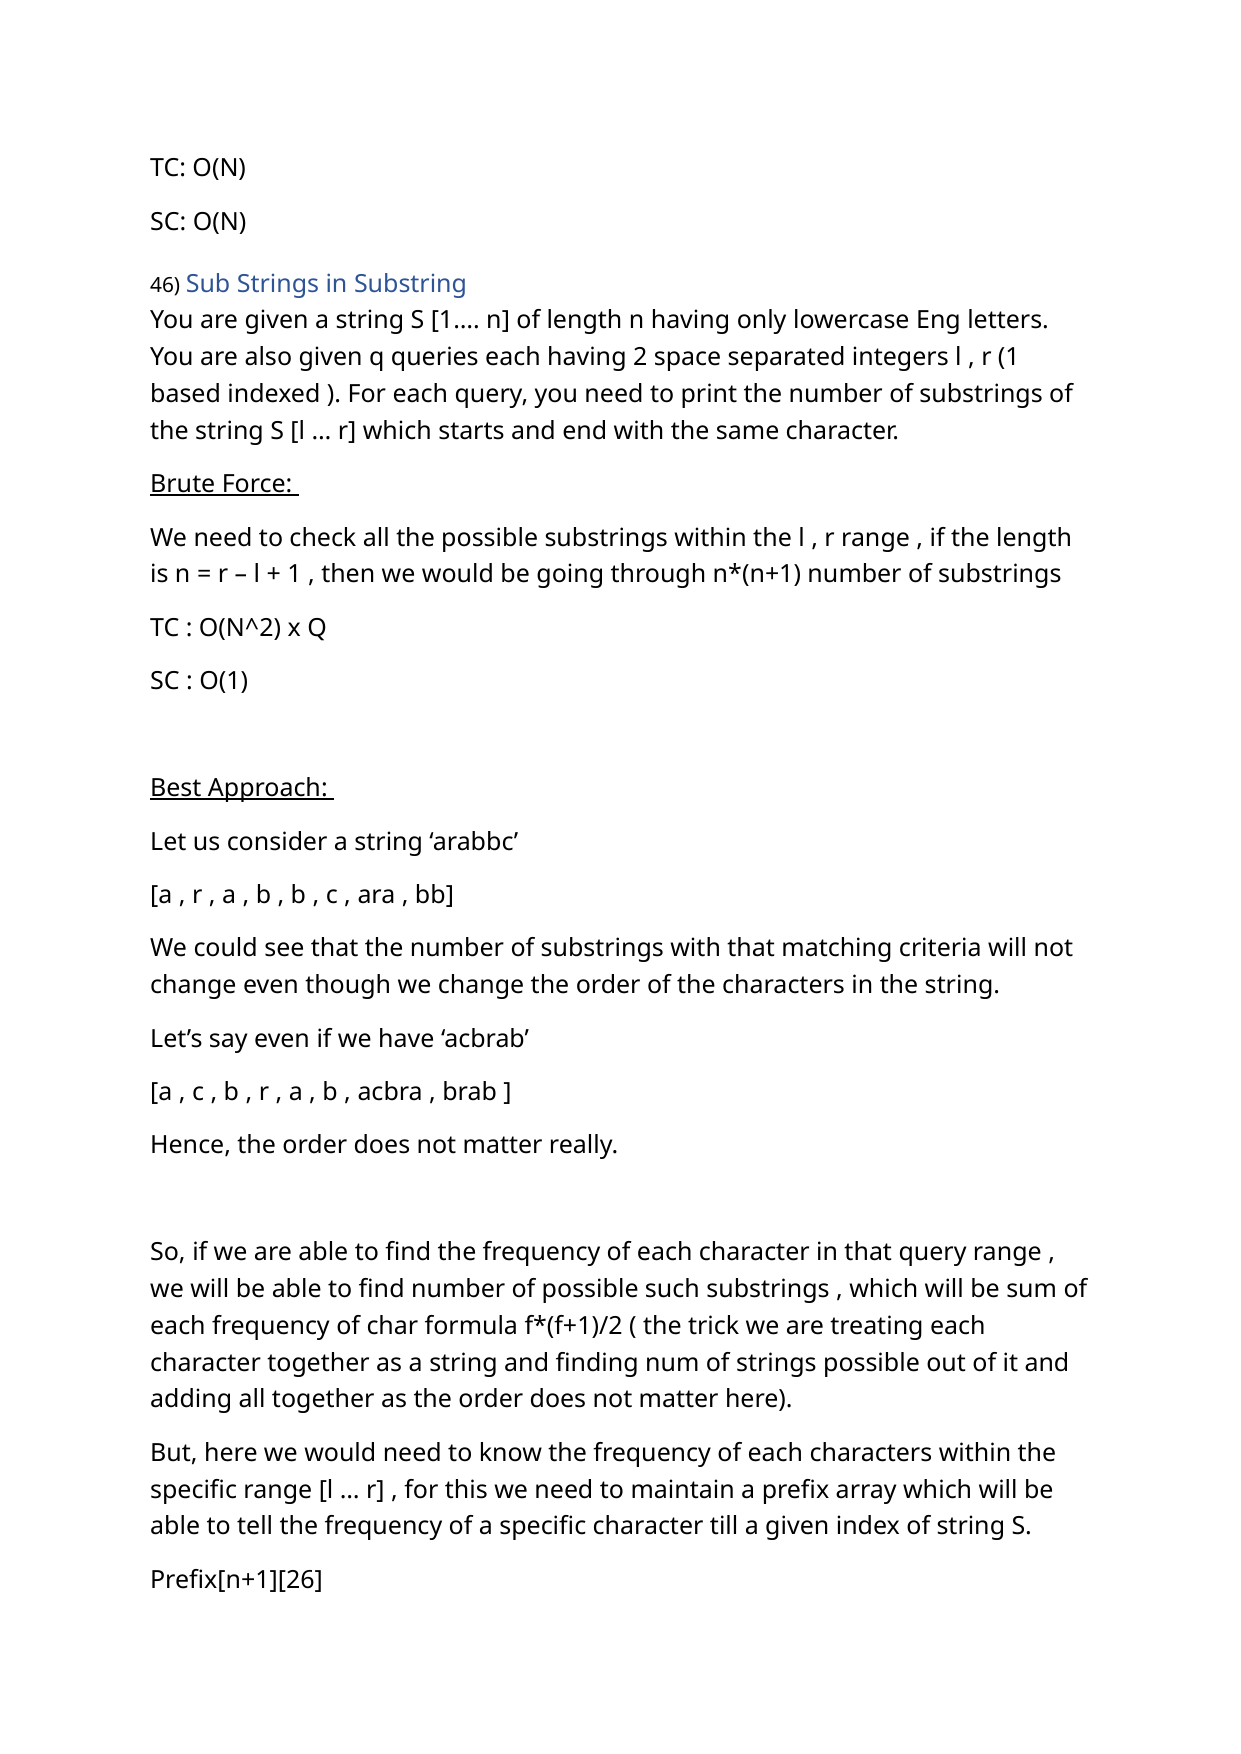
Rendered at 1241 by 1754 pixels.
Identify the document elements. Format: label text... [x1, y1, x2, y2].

text TC : O(N^2) x Q [150, 609, 1090, 643]
text We need to check all the possible substrings within the l , r range , if the length is n = r – l + 1 , then we would be going through n*(n+1) number of substrings [150, 519, 1090, 590]
text Best Approach: [150, 770, 1090, 804]
text Let us consider a string ‘arabbc’ [150, 823, 1090, 857]
text TC: O(N) [150, 150, 1090, 184]
text You are given a string S [1…. n] of length n having only lowercase Eng letters. You are also given q queries each having 2 space separated integers l , r (1 based indexed ). For each query, you need to print the number of substrings of the string S [l … r] which starts and end with the same character. [150, 302, 1090, 446]
text [a , r , a , b , b , c , ara , bb] [150, 877, 1090, 911]
text Brute Force: [150, 466, 1090, 500]
text Hence, the order does not matter really. [150, 1127, 1090, 1161]
text SC : O(1) [150, 663, 1090, 697]
text [a , c , b , r , a , b , acbra , brab ] [150, 1074, 1090, 1108]
text SC: O(N) [150, 203, 1090, 237]
text But, here we would need to know the frequency of each characters within the specific range [l … r] , for this we need to maintain a prefix array which will be able to tell the frequency of a specific character till a given index of string S. [150, 1434, 1090, 1542]
text We could see that the number of substrings with that matching criteria will not change even though we change the order of the characters in the string. [150, 930, 1090, 1001]
subtitle Sub Strings in Substring [150, 265, 1090, 299]
text Prefix[n+1][26] [150, 1561, 1090, 1596]
text Let’s say even if we have ‘acbrab’ [150, 1020, 1090, 1054]
text So, if we are able to find the frequency of each character in that query range , we will be able to find number of possible such substrings , which will be sum of each frequency of char formula f*(f+1)/2 ( the trick we are treating each character together as a string and finding num of strings possible out of it and adding all together as the order does not matter here). [150, 1234, 1090, 1415]
